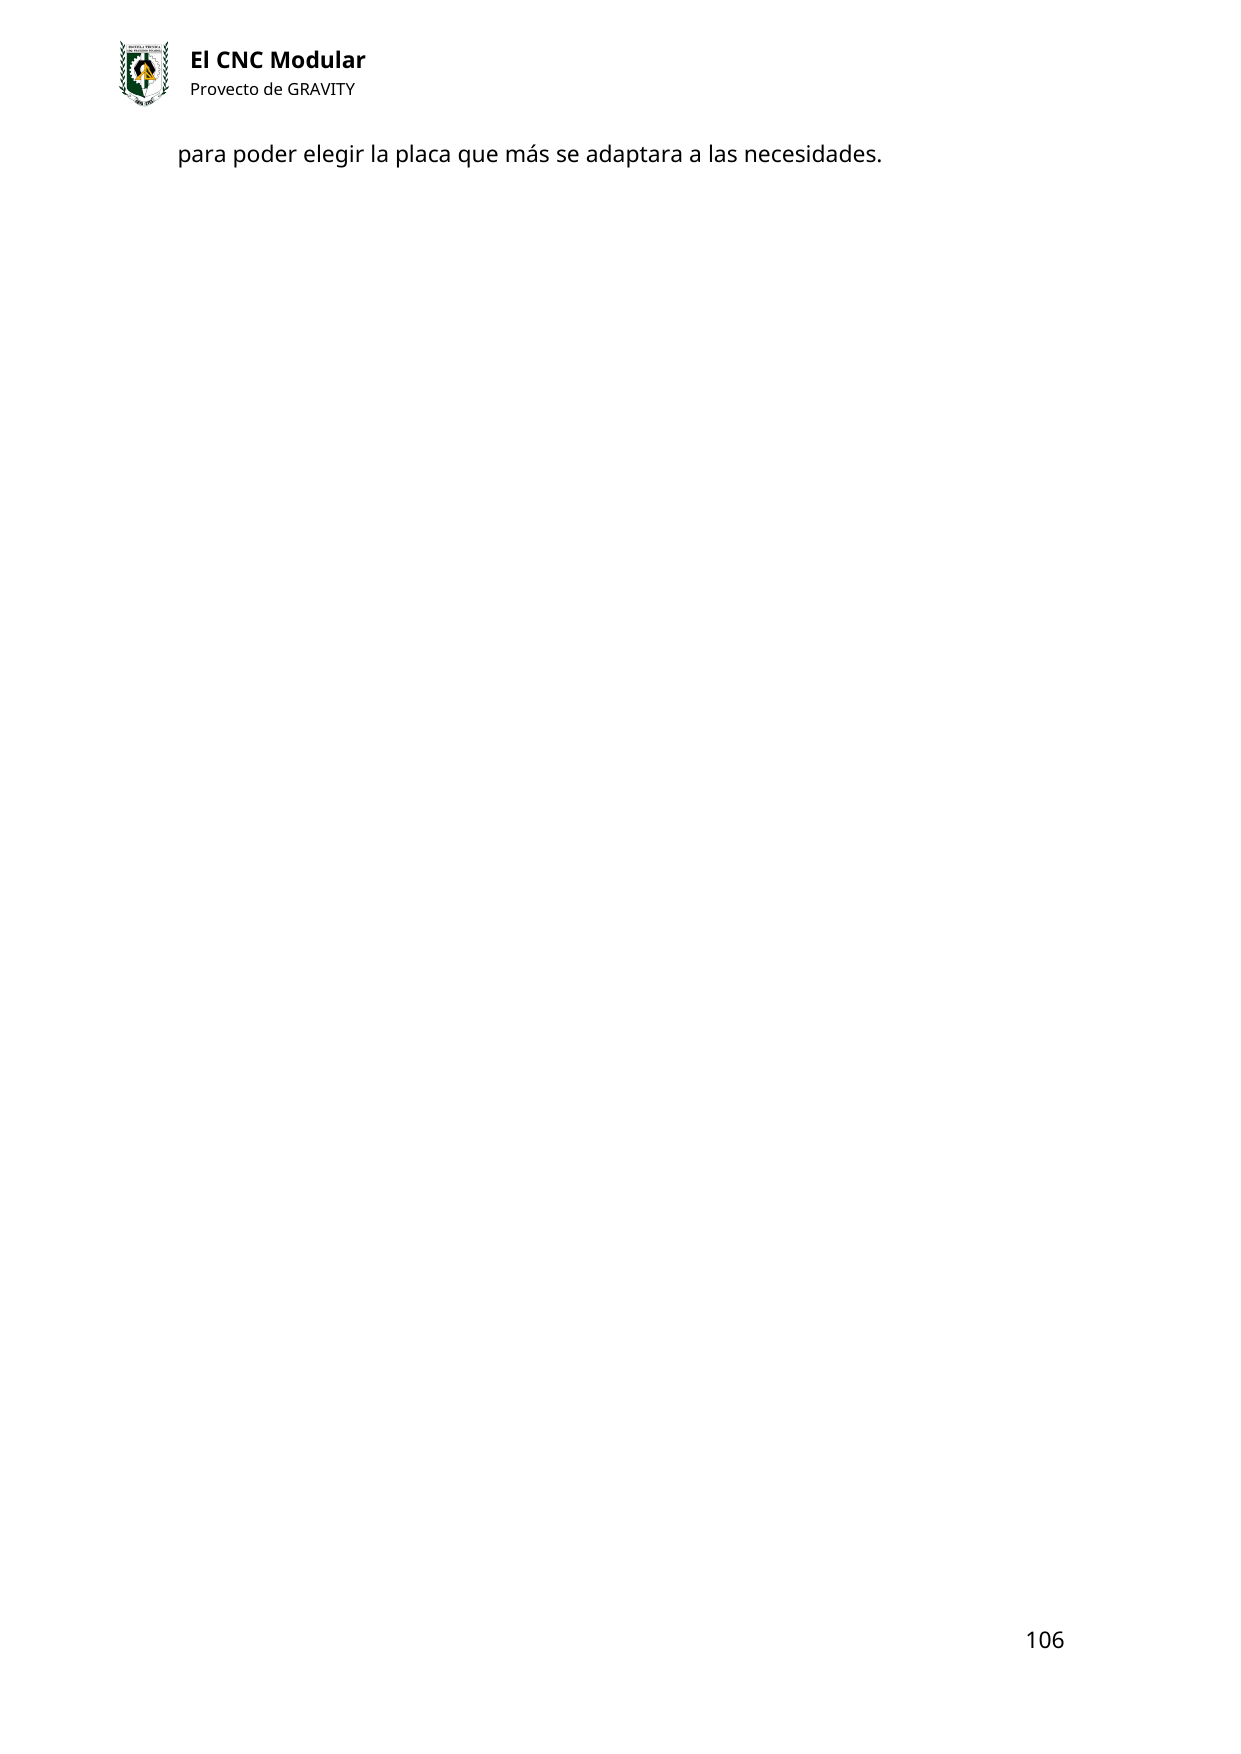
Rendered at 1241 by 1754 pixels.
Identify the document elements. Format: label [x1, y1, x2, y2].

text [177, 137, 1064, 169]
picture [119, 40, 169, 107]
